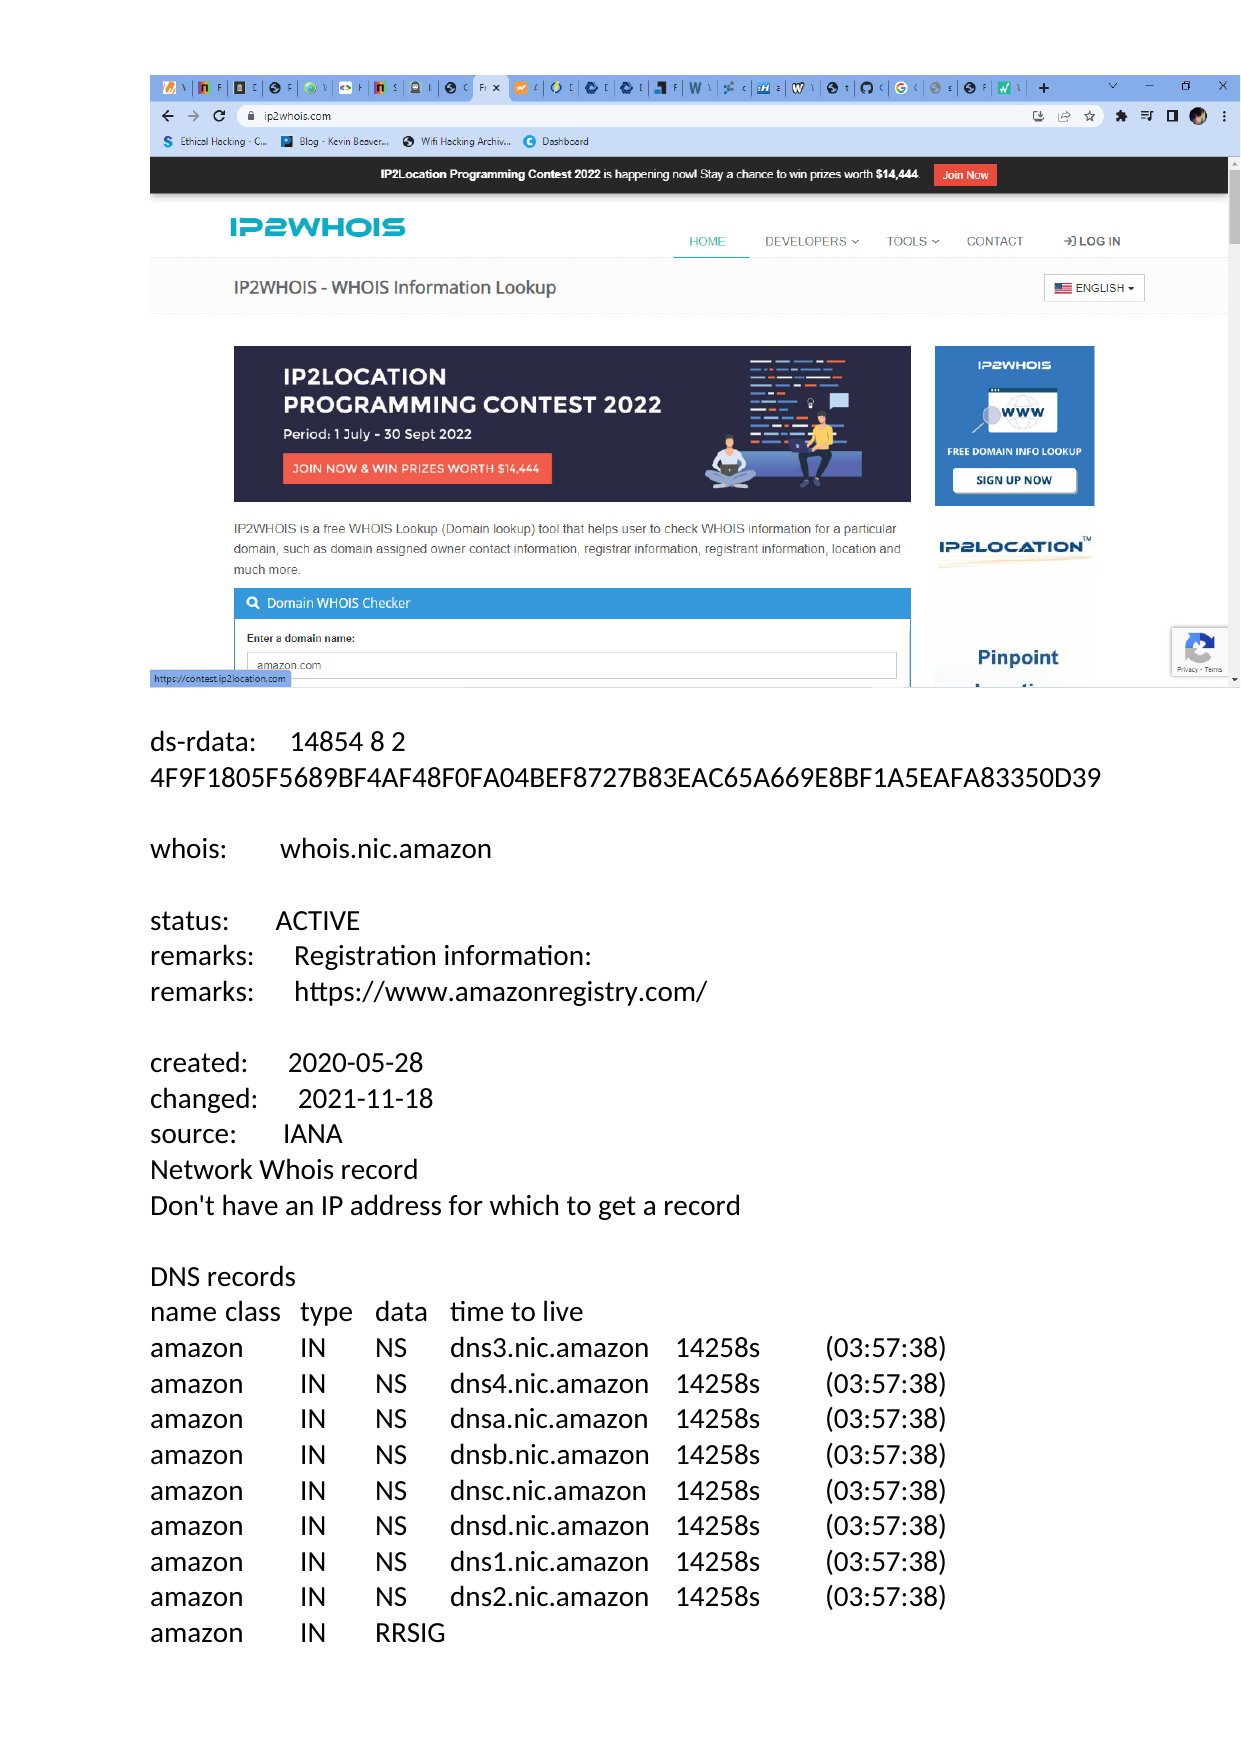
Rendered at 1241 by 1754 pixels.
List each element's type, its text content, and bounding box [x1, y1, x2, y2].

list remarks: Registration information: [150, 937, 1165, 973]
list status: ACTIVE [150, 902, 1165, 937]
list name class type data time to live [150, 1293, 1165, 1329]
list whois: whois.nic.amazon [150, 830, 1165, 866]
list Network Whois record [150, 1151, 1165, 1187]
list created: 2020-05-28 [150, 1044, 1165, 1080]
list ds-rdata: 14854 8 2 4F9F1805F5689BF4AF48F0FA04BEF8727B83EAC65A669E8BF1A5EAFA83350D39 [150, 723, 1165, 795]
list amazon IN NS dnsa.nic.amazon 14258s (03:57:38) [150, 1400, 1165, 1436]
list amazon IN NS dnsc.nic.amazon 14258s (03:57:38) [150, 1472, 1165, 1507]
list amazon IN NS dns3.nic.amazon 14258s (03:57:38) [150, 1329, 1165, 1365]
list amazon IN NS dns1.nic.amazon 14258s (03:57:38) [150, 1543, 1165, 1578]
list amazon IN NS dns4.nic.amazon 14258s (03:57:38) [150, 1365, 1165, 1400]
list DNS records [150, 1258, 1165, 1293]
list Don't have an IP address for which to get a record [150, 1187, 1165, 1222]
list amazon IN RRSIG [150, 1614, 1165, 1650]
list amazon IN NS dns2.nic.amazon 14258s (03:57:38) [150, 1578, 1165, 1614]
list remarks: https://www.amazonregistry.com/ [150, 973, 1165, 1008]
list changed: 2021-11-18 [150, 1080, 1165, 1115]
list amazon IN NS dnsb.nic.amazon 14258s (03:57:38) [150, 1436, 1165, 1472]
list amazon IN NS dnsd.nic.amazon 14258s (03:57:38) [150, 1507, 1165, 1543]
list source: IANA [150, 1115, 1165, 1151]
picture [150, 75, 1241, 688]
